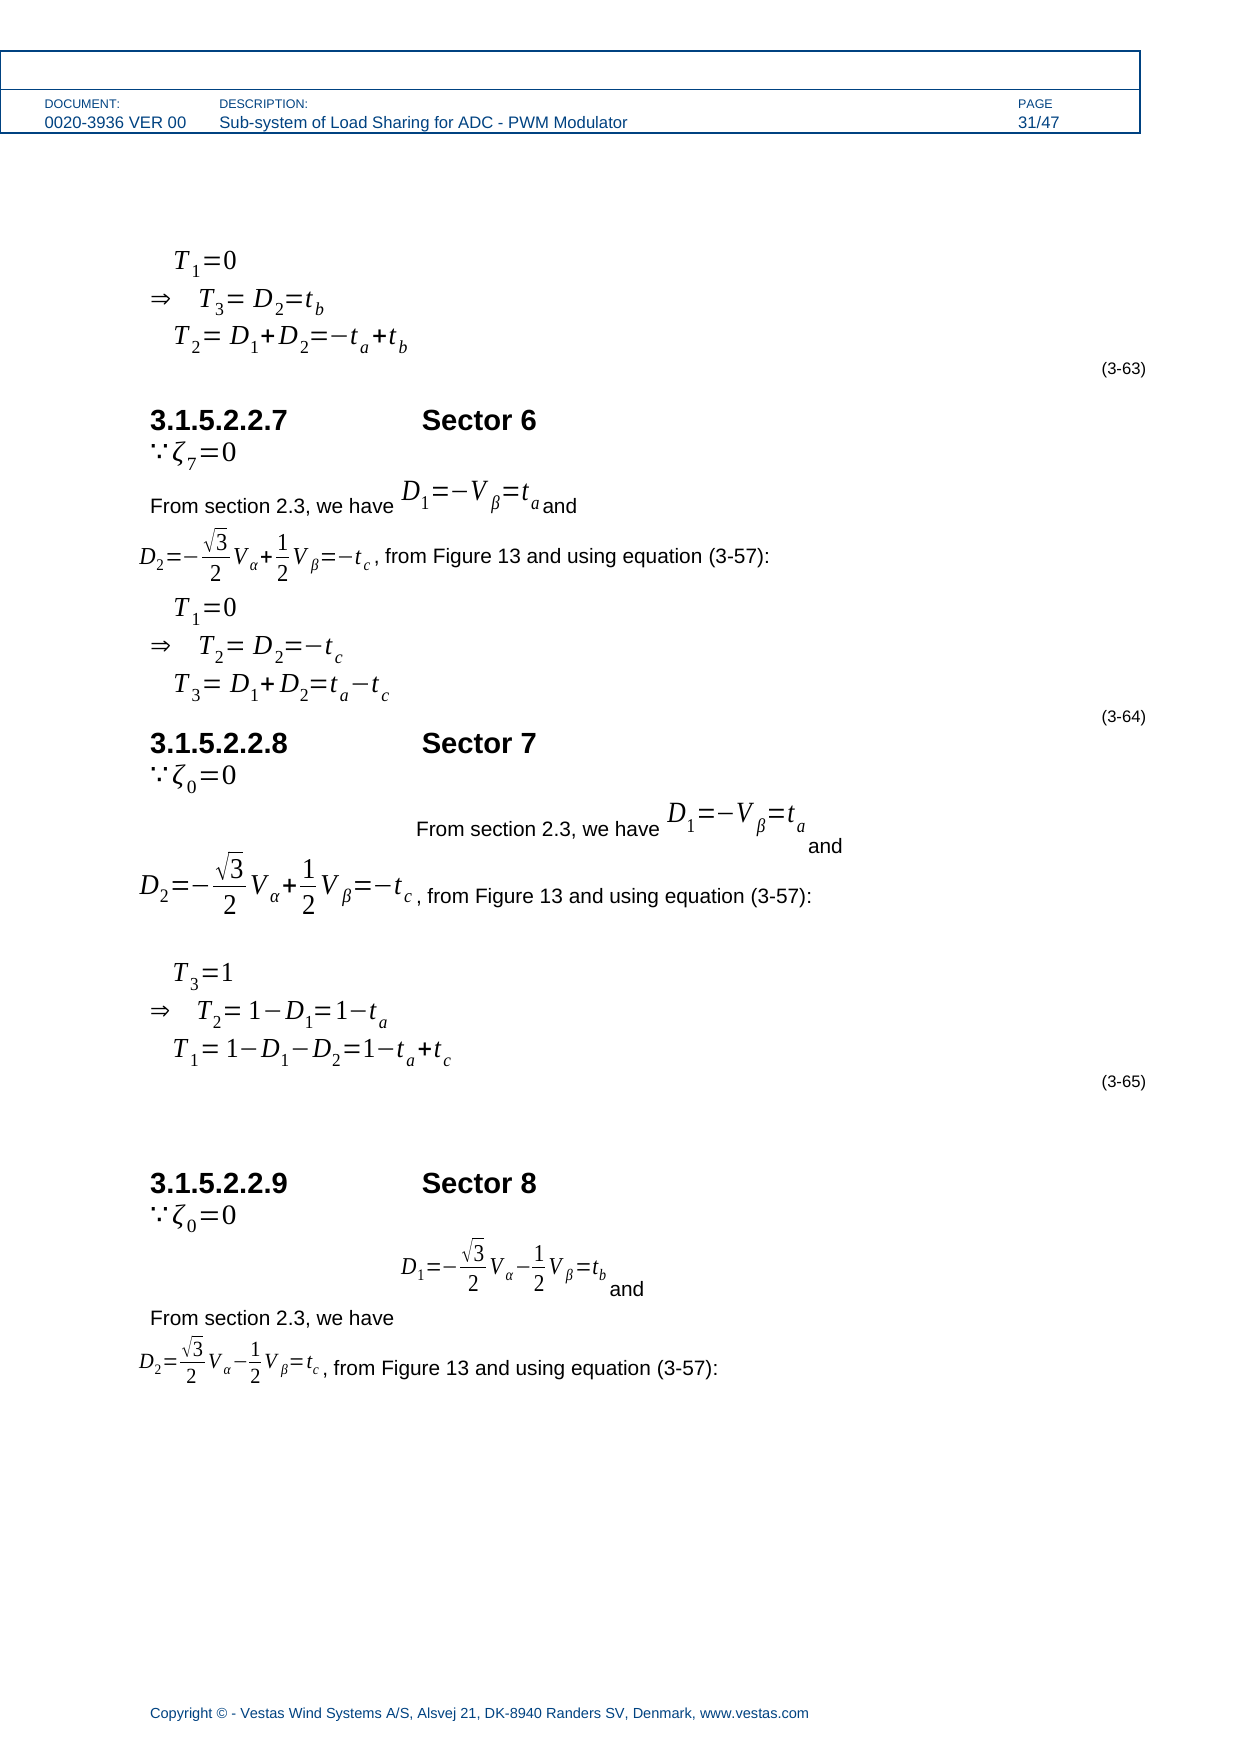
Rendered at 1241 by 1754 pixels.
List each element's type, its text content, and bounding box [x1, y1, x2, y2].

text From section 2.3, we have and [150, 474, 1146, 518]
subtitle Sector 7 [150, 726, 1146, 760]
text From section 2.3, we have and [150, 1237, 1146, 1329]
subtitle Sector 6 [150, 403, 1146, 437]
text From section 2.3, we have and [150, 797, 1146, 857]
subtitle Sector 8 [150, 1166, 1146, 1199]
